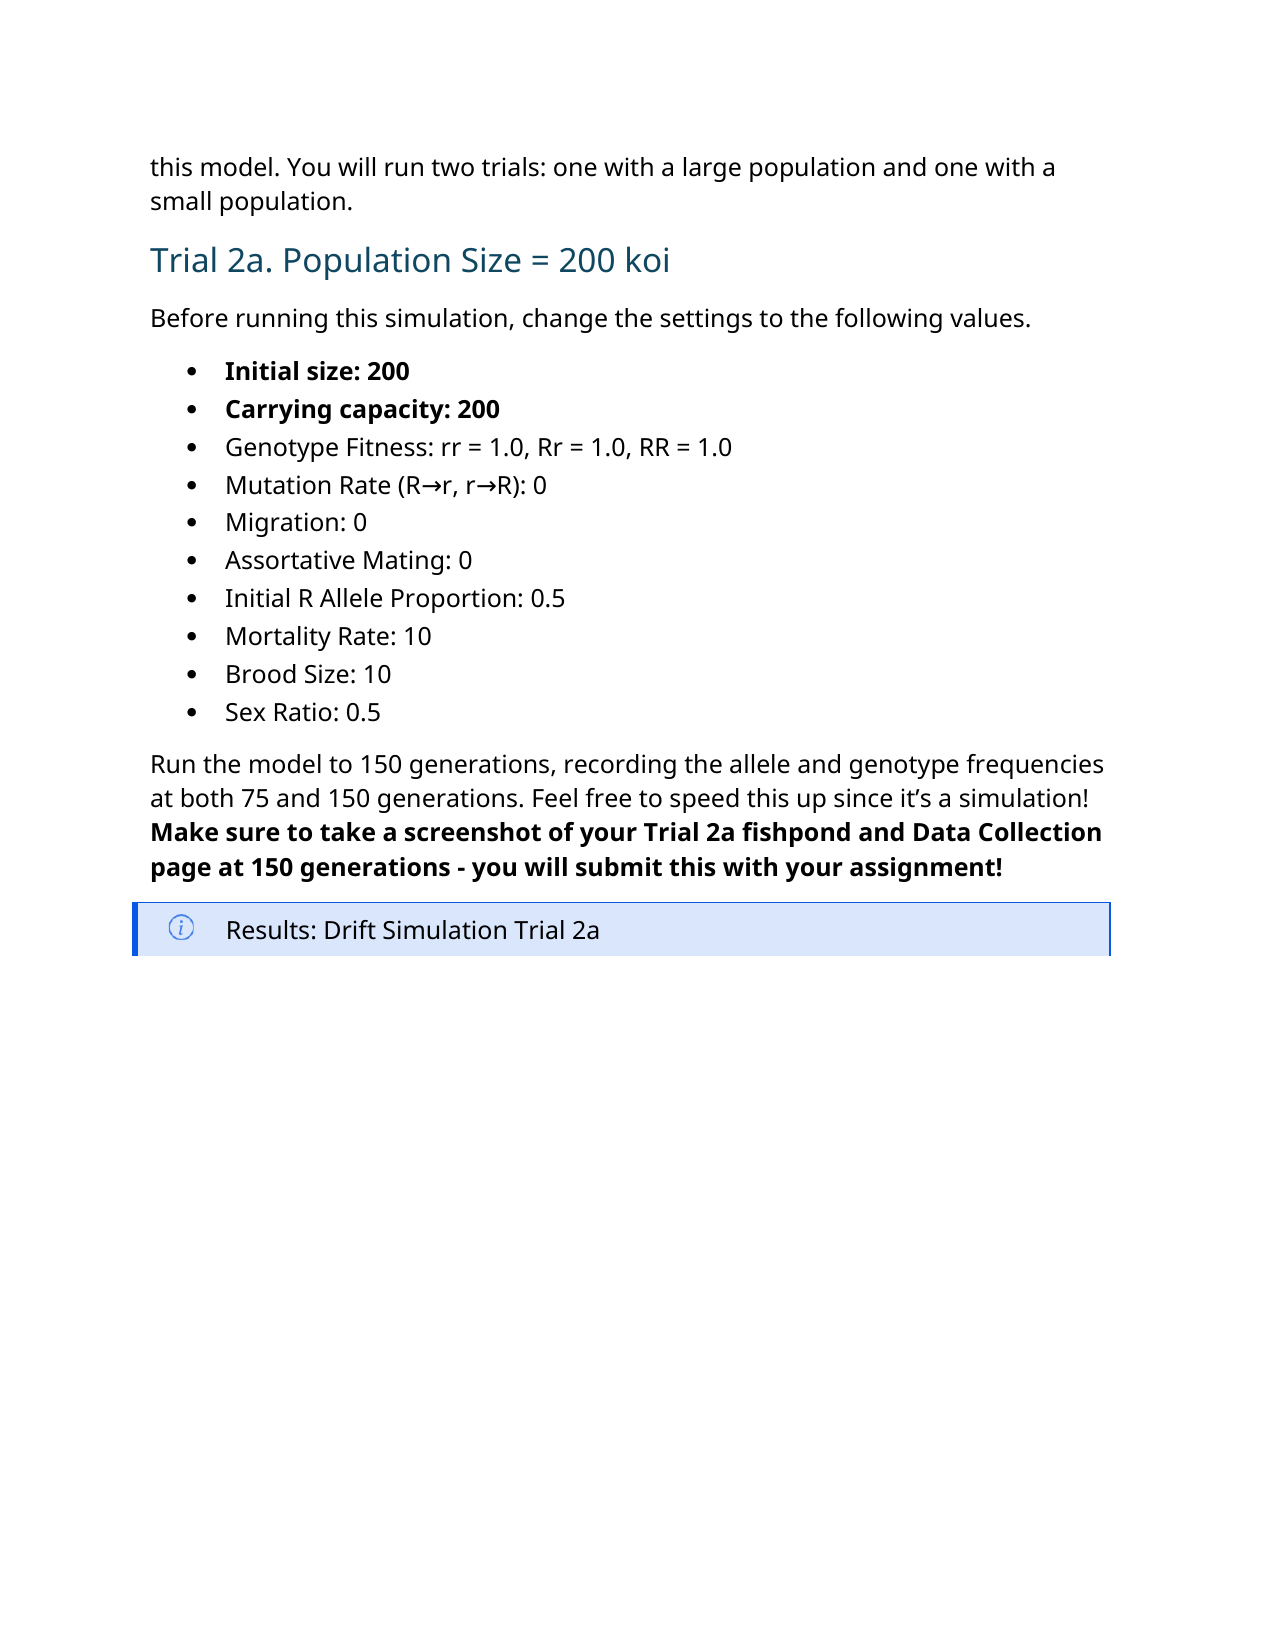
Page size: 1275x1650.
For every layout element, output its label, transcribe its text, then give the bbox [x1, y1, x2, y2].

picture [168, 914, 194, 940]
list Sex Ratio: 0.5 [187, 694, 1125, 728]
list Genotype Fitness: rr = 1.0, Rr = 1.0, RR = 1.0 [187, 429, 1125, 463]
list Mutation Rate (R→r, r→R): 0 [187, 467, 1125, 501]
table_header Results: Drift Simulation Trial 2a [138, 903, 1109, 956]
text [150, 150, 1125, 218]
text Run the model to 150 generations, recording the allele and genotype frequencies at both 75 and 150 generations. Feel free to speed this up since it’s a simulation! Make sure to take a screenshot of your Trial 2a fishpond and Data Collection page at 150 generations - you will submit this with your assignment! [150, 747, 1125, 883]
list Initial R Allele Proportion: 0.5 [187, 581, 1125, 615]
list Initial size: 200 [187, 354, 1125, 388]
list Assortative Mating: 0 [187, 543, 1125, 577]
list Migration: 0 [187, 505, 1125, 539]
subtitle Trial 2a. Population Size = 200 koi [150, 237, 1125, 282]
list Carrying capacity: 200 [187, 392, 1125, 426]
list Brood Size: 10 [187, 656, 1125, 690]
text Before running this simulation, change the settings to the following values. [150, 301, 1125, 335]
list Mortality Rate: 10 [187, 618, 1125, 653]
